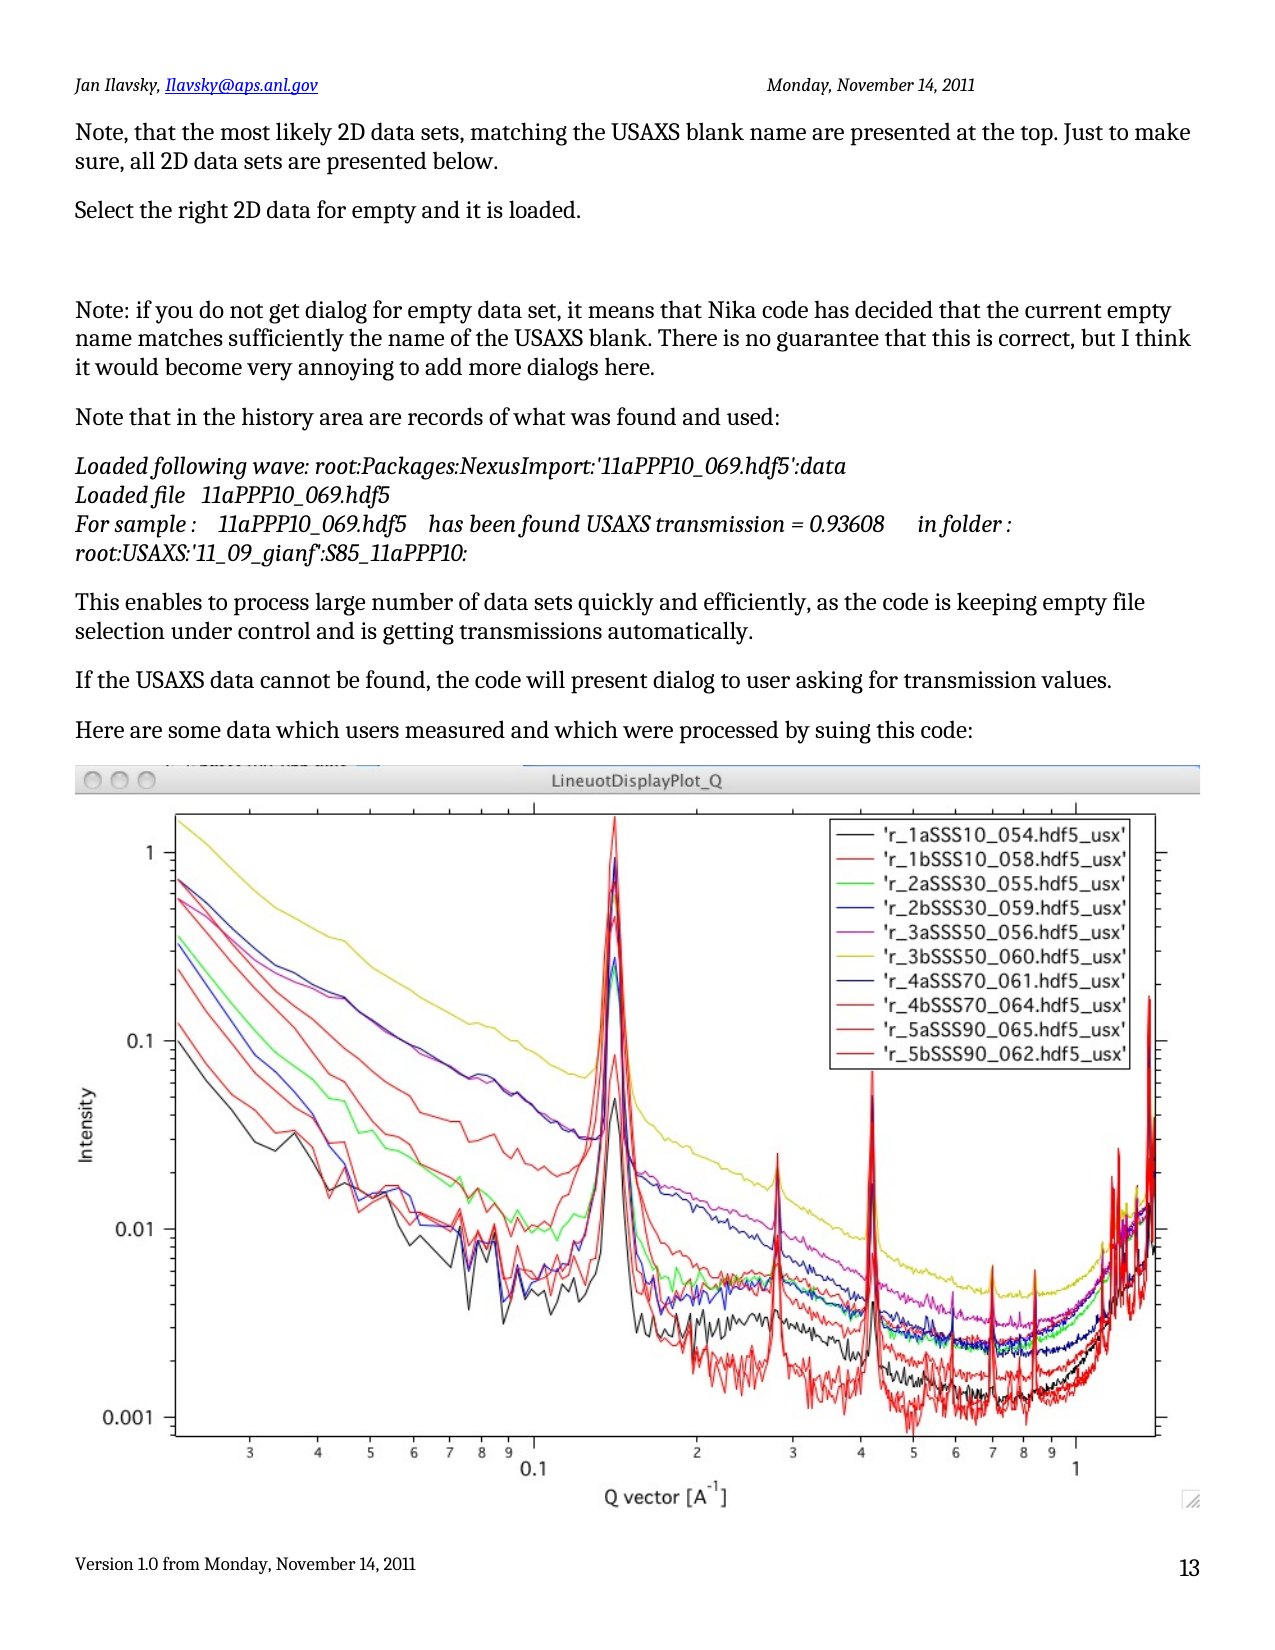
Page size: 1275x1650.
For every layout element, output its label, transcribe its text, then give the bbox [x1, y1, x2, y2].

text Select the right 2D data for empty and it is loaded. [75, 196, 1200, 225]
text This enables to process large number of data sets quickly and efficiently, as the code is keeping empty file selection under control and is getting transmissions automatically. [75, 588, 1200, 646]
text Loaded following wave: root:Packages:NexusImport:'11aPPP10_069.hdf5':data Loaded file 11aPPP10_069.hdf5 For sample : 11aPPP10_069.hdf5 has been found USAXS transmission = 0.93608 in folder : root:USAXS:'11_09_gianf':S85_11aPPP10: [75, 452, 1200, 567]
text Here are some data which users measured and which were processed by suing this code: [75, 716, 1200, 745]
picture [75, 765, 1200, 1509]
text Note: if you do not get dialog for empty data set, it means that Nika code has decided that the current empty name matches sufficiently the name of the USAXS blank. There is no guarantee that this is correct, but I think it would become very annoying to add more dialogs here. [75, 296, 1200, 382]
text If the USAXS data cannot be found, the code will present dialog to user asking for transmission values. [75, 666, 1200, 695]
text Note that in the history area are records of what was found and used: [75, 403, 1200, 431]
text Note, that the most likely 2D data sets, matching the USAXS blank name are presented at the top. Just to make sure, all 2D data sets are presented below. [75, 118, 1200, 176]
